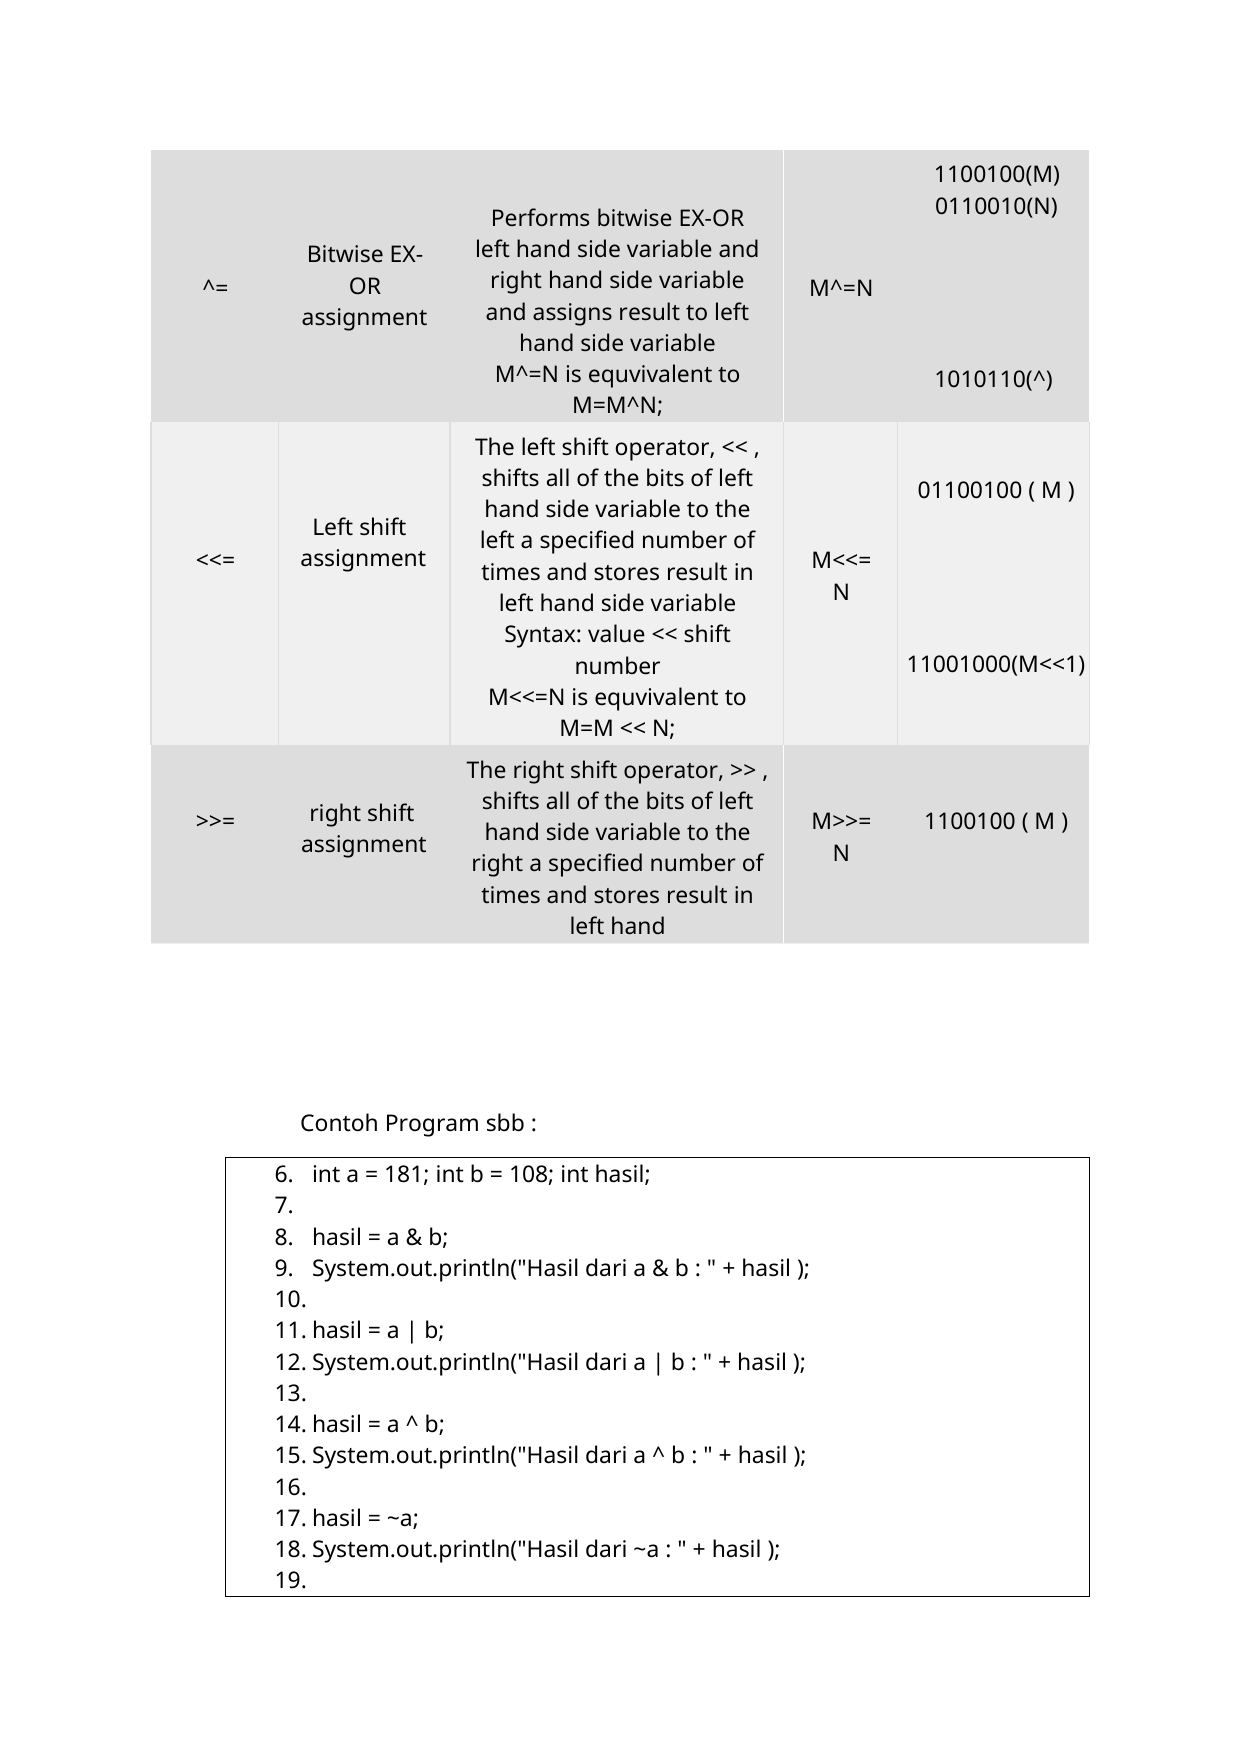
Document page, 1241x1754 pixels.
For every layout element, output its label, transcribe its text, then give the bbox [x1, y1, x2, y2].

text Contoh Program sbb : [225, 1107, 1090, 1138]
table_cell M^=N [784, 150, 897, 422]
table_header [226, 1158, 1089, 1596]
table_cell The left shift operator, << , shifts all of the bits of left hand side variable to the left a specified number of times and stores result in left hand side variable Syntax: value << shift number M<<=N is equvivalent to M=M << N; [451, 422, 783, 745]
table_cell ^= [151, 150, 278, 422]
table_cell >>= [151, 745, 278, 943]
table_cell Bitwise EX- OR assignment [278, 150, 450, 422]
table_cell Left shift assignment [279, 422, 449, 745]
table_cell M>>= N [784, 745, 897, 943]
table_cell 1100100 ( M ) [897, 745, 1089, 943]
table_cell The right shift operator, >> , shifts all of the bits of left hand side variable to the right a specified number of times and stores result in left hand [450, 745, 783, 943]
table_cell 1100100(M) 0110010(N) 1010110(^) [897, 150, 1089, 422]
table_cell <<= [152, 422, 278, 745]
table_cell right shift assignment [278, 745, 450, 943]
table_cell M<<= N [784, 422, 897, 745]
table_cell 01100100 ( M ) 11001000(M<<1) [898, 422, 1089, 745]
table_cell Performs bitwise EX-OR left hand side variable and right hand side variable and assigns result to left hand side variable M^=N is equvivalent to M=M^N; [450, 150, 783, 422]
